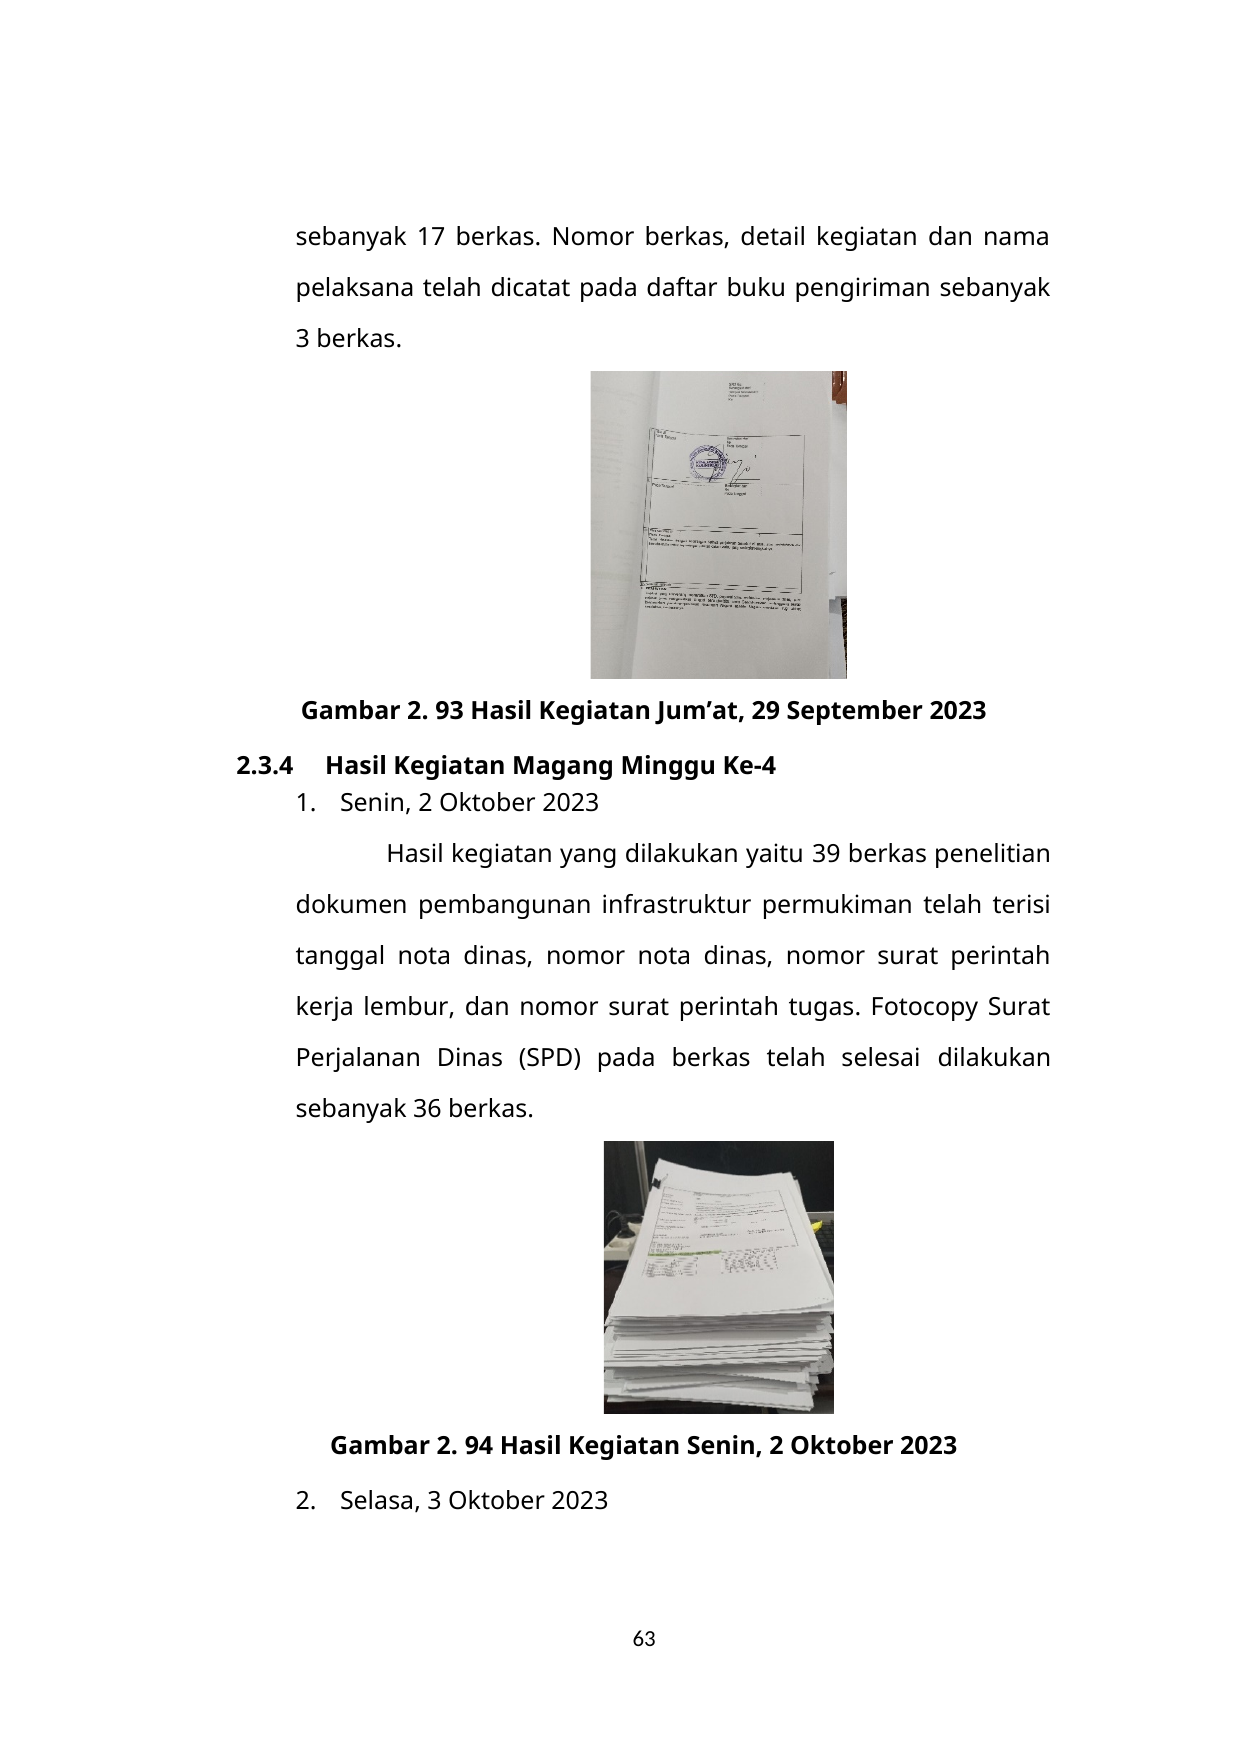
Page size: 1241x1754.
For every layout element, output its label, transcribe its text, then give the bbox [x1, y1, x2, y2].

text Gambar 2. 94 Hasil Kegiatan Senin, 2 Oktober 2023 [236, 1428, 1051, 1462]
text Gambar 2. 93 Hasil Kegiatan Jum’at, 29 September 2023 [236, 693, 1051, 727]
list Senin, 2 Oktober 2023 [295, 784, 1051, 818]
picture [590, 371, 847, 679]
list Selasa, 3 Oktober 2023 [295, 1483, 1051, 1517]
picture [603, 1141, 834, 1414]
text Hasil kegiatan yang dilakukan yaitu 39 berkas penelitian dokumen pembangunan infrastruktur permukiman telah terisi tanggal nota dinas, nomor nota dinas, nomor surat perintah kerja lembur, dan nomor surat perintah tugas. Fotocopy Surat Perjalanan Dinas (SPD) pada berkas telah selesai dilakukan sebanyak 36 berkas. [295, 835, 1051, 1124]
subtitle Hasil Kegiatan Magang Minggu Ke-4 [236, 747, 1051, 782]
